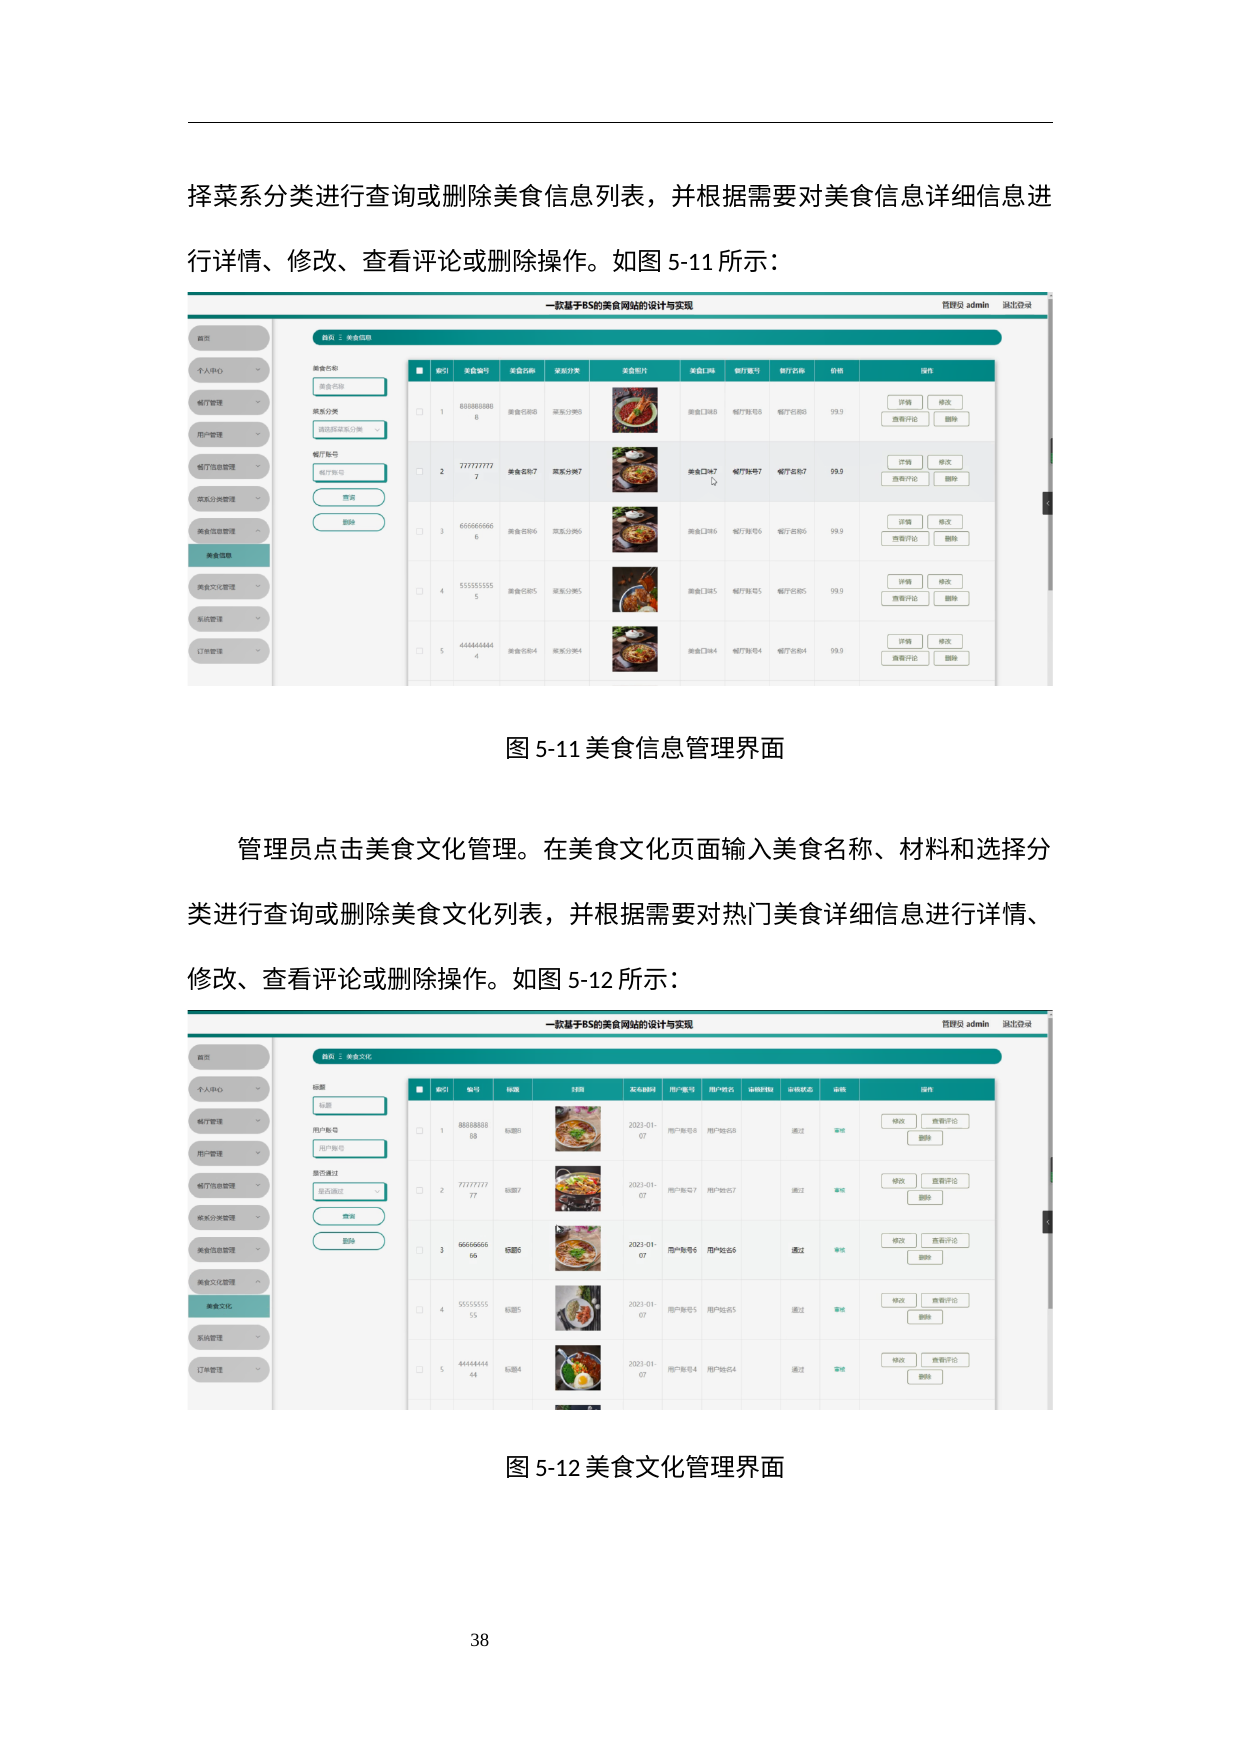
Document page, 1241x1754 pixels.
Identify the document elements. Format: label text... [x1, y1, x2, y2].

text 管理员点击美食文化管理。在美食文化页面输入美食名称、材料和选择分类进行查询或删除美食文化列表，并根据需要对热门美食详细信息进行详情、修改、查看评论或删除操作。如图5-12所示： [187, 815, 1053, 1010]
picture [187, 1010, 1053, 1410]
text 图5-11美食信息管理界面 [187, 714, 1053, 779]
picture [187, 292, 1053, 686]
text 图5-12美食文化管理界面 [187, 1433, 1053, 1498]
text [187, 162, 1053, 292]
